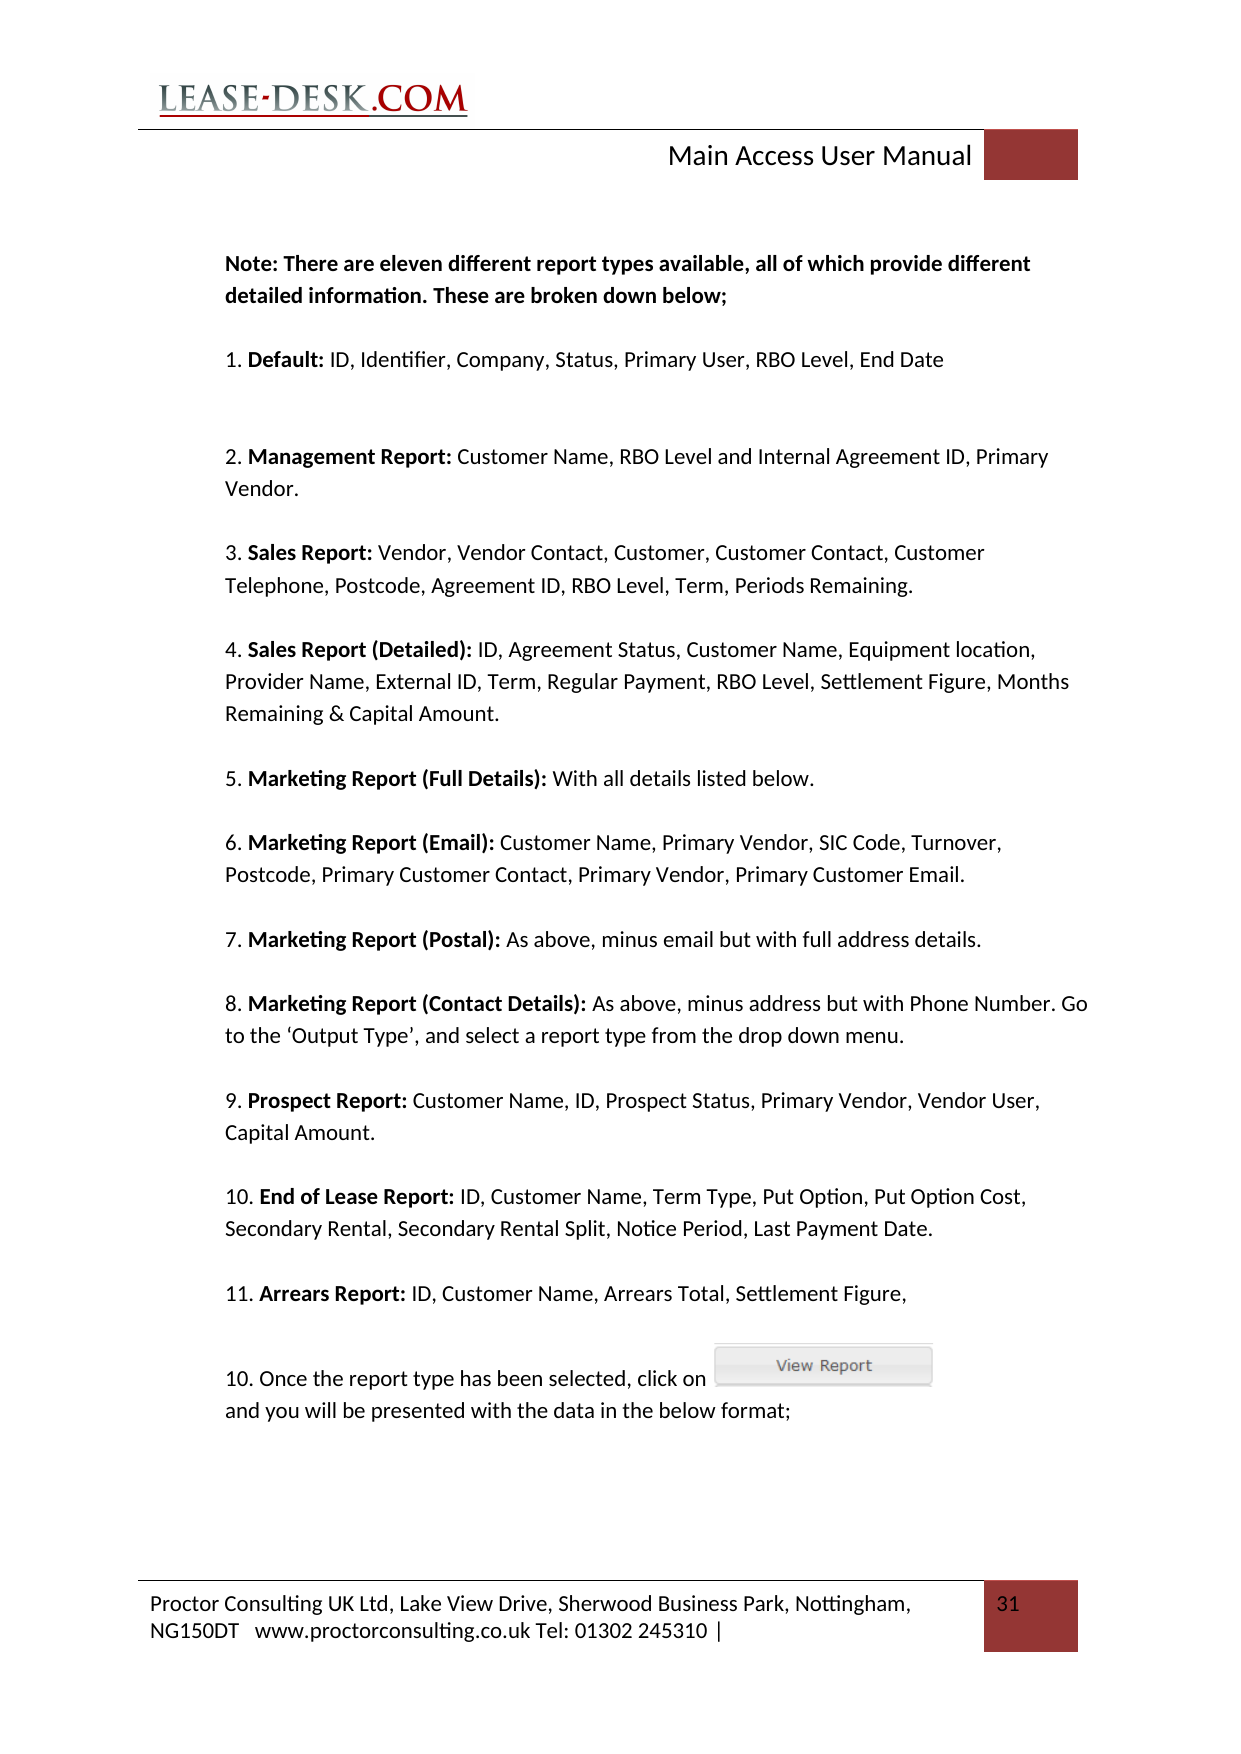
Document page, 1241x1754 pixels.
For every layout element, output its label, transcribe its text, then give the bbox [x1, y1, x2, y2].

list 11. Arrears Report: ID, Customer Name, Arrears Total, Settlement Figure, [225, 1279, 1090, 1307]
picture [150, 73, 476, 129]
list 10. Once the report type has been selected, click on [225, 1343, 1090, 1392]
list 9. Prospect Report: Customer Name, ID, Prospect Status, Primary Vendor, Vendor User, Capital Amount. [225, 1086, 1090, 1146]
list 8. Marketing Report (Contact Details): As above, minus address but with Phone Number. Go to the ‘Output Type’, and select a report type from the drop down menu. [225, 957, 1090, 1049]
list 5. Marketing Report (Full Details): With all details listed below. [225, 732, 1090, 792]
list 7. Marketing Report (Postal): As above, minus email but with full address details. [225, 893, 1090, 953]
list 3. Sales Report: Vendor, Vendor Contact, Customer, Customer Contact, Customer Telephone, Postcode, Agreement ID, RBO Level, Term, Periods Remaining. [225, 506, 1090, 599]
list 4. Sales Report (Detailed): ID, Agreement Status, Customer Name, Equipment location, Provider Name, External ID, Term, Regular Payment, RBO Level, Settlement Figure, Months Remaining & Capital Amount. [225, 635, 1090, 727]
list 10. End of Lease Report: ID, Customer Name, Term Type, Put Option, Put Option Cost, Secondary Rental, Secondary Rental Split, Notice Period, Last Payment Date. [225, 1182, 1090, 1242]
list 1. Default: ID, Identifier, Company, Status, Primary User, RBO Level, End Date [225, 345, 1090, 373]
picture [712, 1343, 934, 1387]
list 6. Marketing Report (Email): Customer Name, Primary Vendor, SIC Code, Turnover, Postcode, Primary Customer Contact, Primary Vendor, Primary Customer Email. [225, 796, 1090, 888]
list Note: There are eleven different report types available, all of which provide different detailed information. These are broken down below; [225, 249, 1090, 309]
list 2. Management Report: Customer Name, RBO Level and Internal Agreement ID, Primary Vendor. [225, 442, 1090, 502]
list and you will be presented with the data in the below format; [225, 1396, 1090, 1424]
